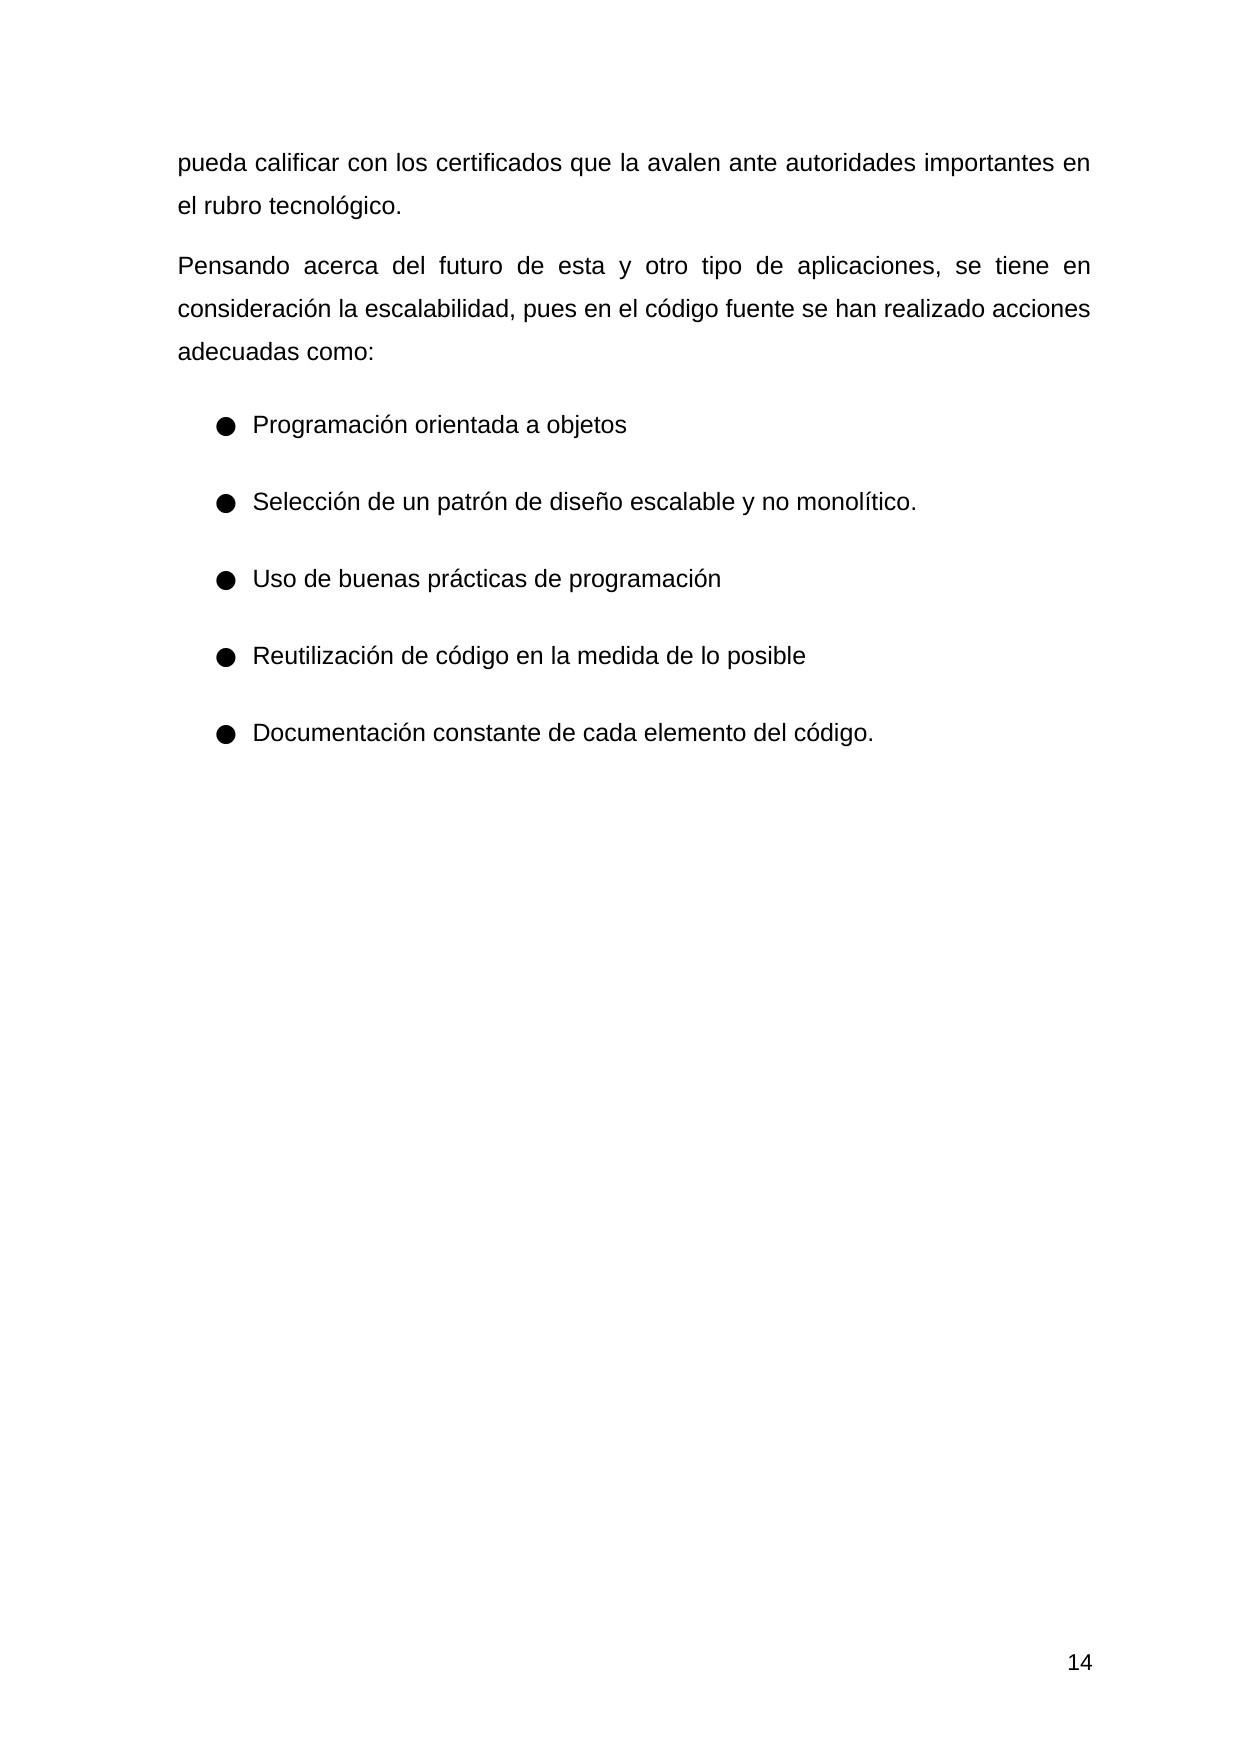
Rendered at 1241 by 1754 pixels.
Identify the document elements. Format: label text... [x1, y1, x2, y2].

text Pensando acerca del futuro de esta y otro tipo de aplicaciones, se tiene en consideración la escalabilidad, pues en el código fuente se han realizado acciones adecuadas como: [177, 251, 1092, 366]
list Programación orientada a objetos [215, 397, 1092, 448]
list Reutilización de código en la medida de lo posible [215, 627, 1092, 678]
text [177, 148, 1092, 219]
list Selección de un patrón de diseño escalable y no monolítico. [215, 473, 1092, 525]
list Documentación constante de cada elemento del código. [215, 704, 1092, 755]
list Uso de buenas prácticas de programación [215, 550, 1092, 602]
